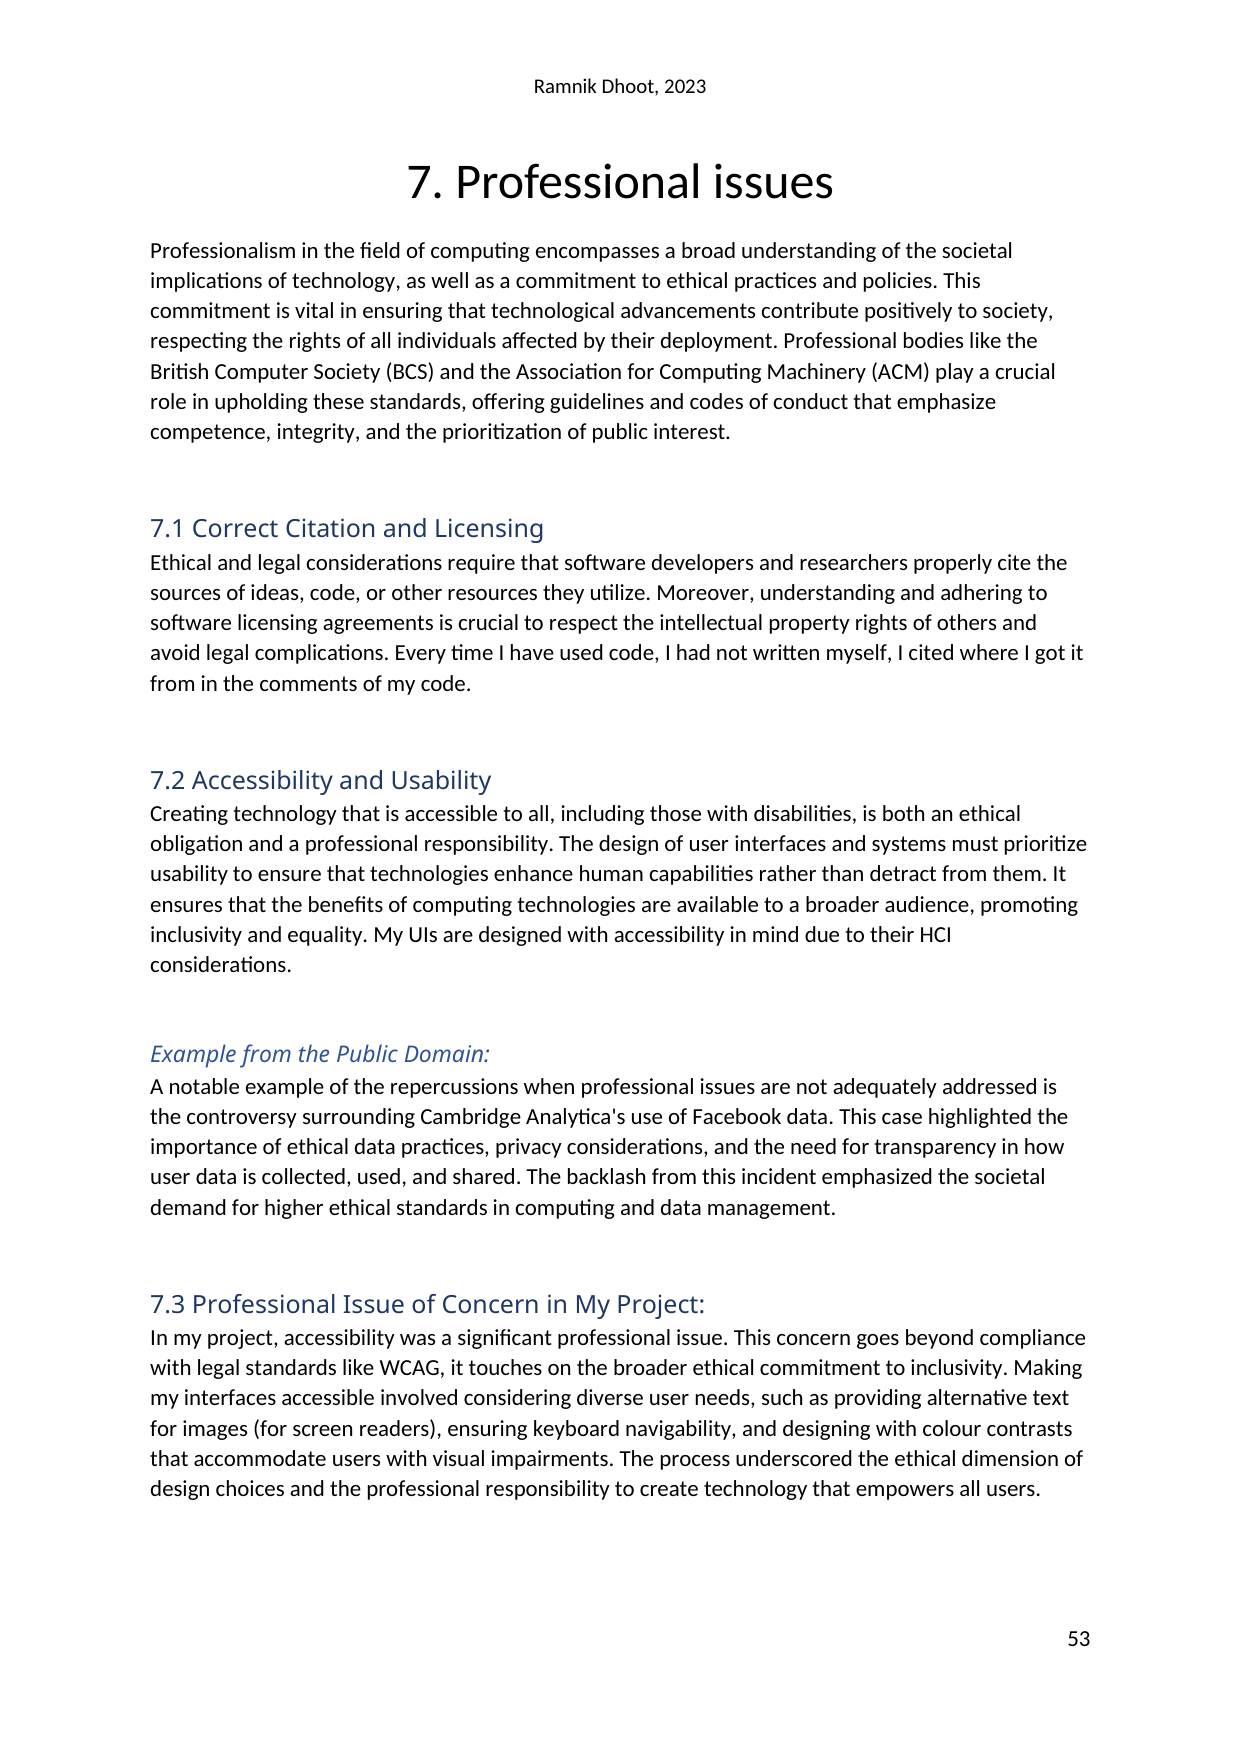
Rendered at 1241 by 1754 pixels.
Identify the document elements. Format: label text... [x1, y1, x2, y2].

text Ethical and legal considerations require that software developers and researchers properly cite the sources of ideas, code, or other resources they utilize. Moreover, understanding and adhering to software licensing agreements is crucial to respect the intellectual property rights of others and avoid legal complications. Every time I have used code, I had not written myself, I cited where I got it from in the comments of my code. [150, 548, 1090, 697]
subtitle Example from the Public Domain: [150, 1038, 1090, 1069]
subtitle 7.1 Correct Citation and Licensing [150, 511, 1090, 545]
text A notable example of the repercussions when professional issues are not adequately addressed is the controversy surrounding Cambridge Analytica's use of Facebook data. This case highlighted the importance of ethical data practices, privacy considerations, and the need for transparency in how user data is collected, used, and shared. The backlash from this incident emphasized the societal demand for higher ethical standards in computing and data management. [150, 1072, 1090, 1221]
subtitle 7.2 Accessibility and Usability [150, 762, 1090, 796]
subtitle 7.3 Professional Issue of Concern in My Project: [150, 1286, 1090, 1320]
title 7. Professional issues [150, 150, 1090, 211]
text Creating technology that is accessible to all, including those with disabilities, is both an ethical obligation and a professional responsibility. The design of user interfaces and systems must prioritize usability to ensure that technologies enhance human capabilities rather than detract from them. It ensures that the benefits of computing technologies are available to a broader audience, promoting inclusivity and equality. My UIs are designed with accessibility in mind due to their HCI considerations. [150, 799, 1090, 978]
text In my project, accessibility was a significant professional issue. This concern goes beyond compliance with legal standards like WCAG, it touches on the broader ethical commitment to inclusivity. Making my interfaces accessible involved considering diverse user needs, such as providing alternative text for images (for screen readers), ensuring keyboard navigability, and designing with colour contrasts that accommodate users with visual impairments. The process underscored the ethical dimension of design choices and the professional responsibility to create technology that empowers all users. [150, 1323, 1090, 1502]
text Professionalism in the field of computing encompasses a broad understanding of the societal implications of technology, as well as a commitment to ethical practices and policies. This commitment is vital in ensuring that technological advancements contribute positively to society, respecting the rights of all individuals affected by their deployment. Professional bodies like the British Computer Society (BCS) and the Association for Computing Machinery (ACM) play a crucial role in upholding these standards, offering guidelines and codes of conduct that emphasize competence, integrity, and the prioritization of public interest. [150, 236, 1090, 445]
